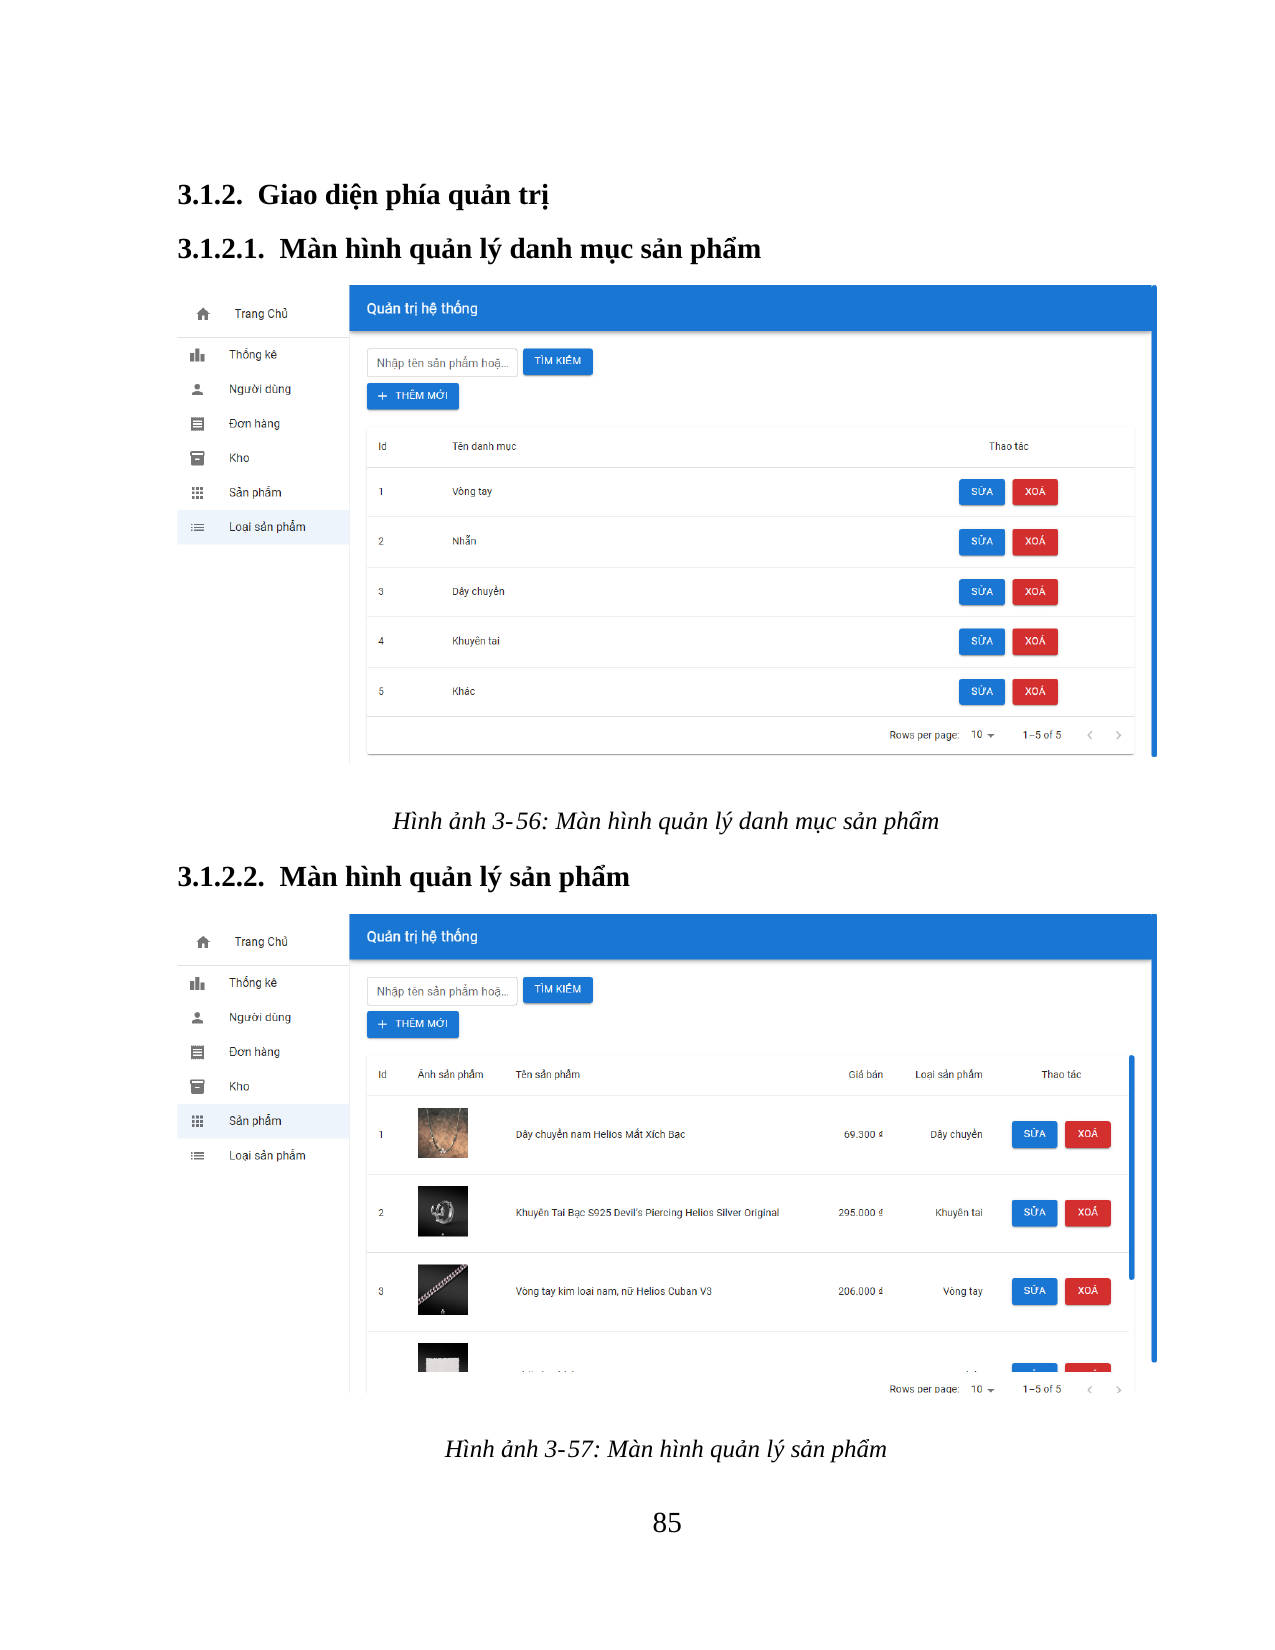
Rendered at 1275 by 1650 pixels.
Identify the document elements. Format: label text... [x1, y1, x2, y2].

subtitle Màn hình quản lý danh mục sản phẩm [177, 231, 1157, 265]
picture [177, 914, 1157, 1393]
picture [177, 285, 1157, 764]
subtitle Giao diện phía quản trị [177, 177, 1157, 210]
subtitle Màn hình quản lý sản phẩm [177, 859, 1157, 893]
